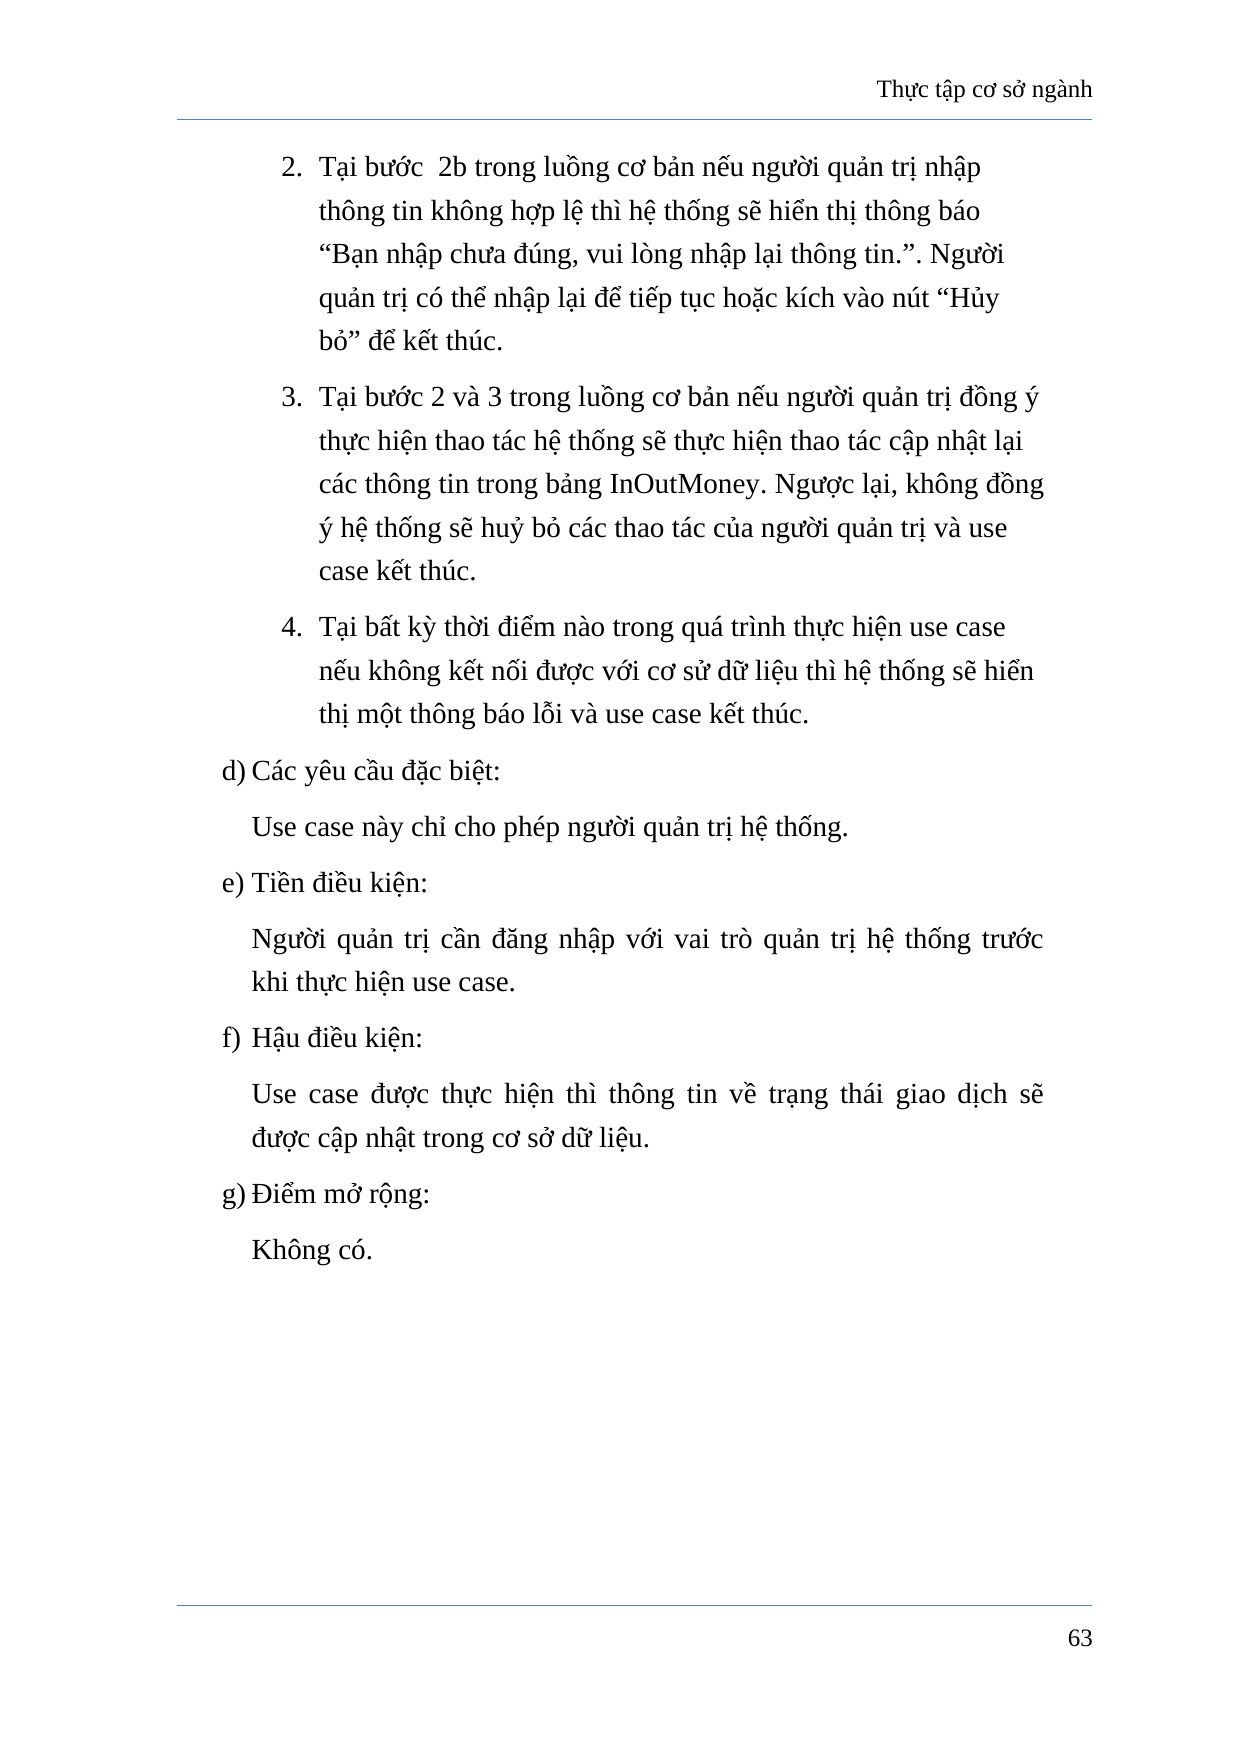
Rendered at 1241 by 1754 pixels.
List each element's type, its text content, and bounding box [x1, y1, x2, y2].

list Tại bước 2 và 3 trong luồng cơ bản nếu người quản trị đồng ý thực hiện thao tác hệ thống sẽ thực hiện thao tác cập nhật lại các thông tin trong bảng InOutMoney. Ngược lại, không đồng ý hệ thống sẽ huỷ bỏ các thao tác của người quản trị và use case kết thúc. [281, 379, 1045, 587]
list Hậu điều kiện: [222, 1020, 1045, 1054]
list Các yêu cầu đặc biệt: [222, 753, 1045, 786]
list Tiền điều kiện: [222, 865, 1045, 898]
list Điểm mở rộng: [222, 1176, 1045, 1209]
list Tại bất kỳ thời điểm nào trong quá trình thực hiện use case nếu không kết nối được với cơ sử dữ liệu thì hệ thống sẽ hiển thị một thông báo lỗi và use case kết thúc. [281, 609, 1045, 730]
text Người quản trị cần đăng nhập với vai trò quản trị hệ thống trước khi thực hiện use case. [251, 921, 1045, 998]
text Use case được thực hiện thì thông tin về trạng thái giao dịch sẽ được cập nhật trong cơ sở dữ liệu. [251, 1076, 1045, 1153]
list Tại bước 2b trong luồng cơ bản nếu người quản trị nhập thông tin không hợp lệ thì hệ thống sẽ hiển thị thông báo “Bạn nhập chưa đúng, vui lòng nhập lại thông tin.”. Người quản trị có thể nhập lại để tiếp tục hoặc kích vào nút “Hủy bỏ” để kết thúc. [281, 149, 1045, 357]
text Use case này chỉ cho phép người quản trị hệ thống. [251, 809, 1045, 842]
text Không có. [251, 1232, 1045, 1266]
